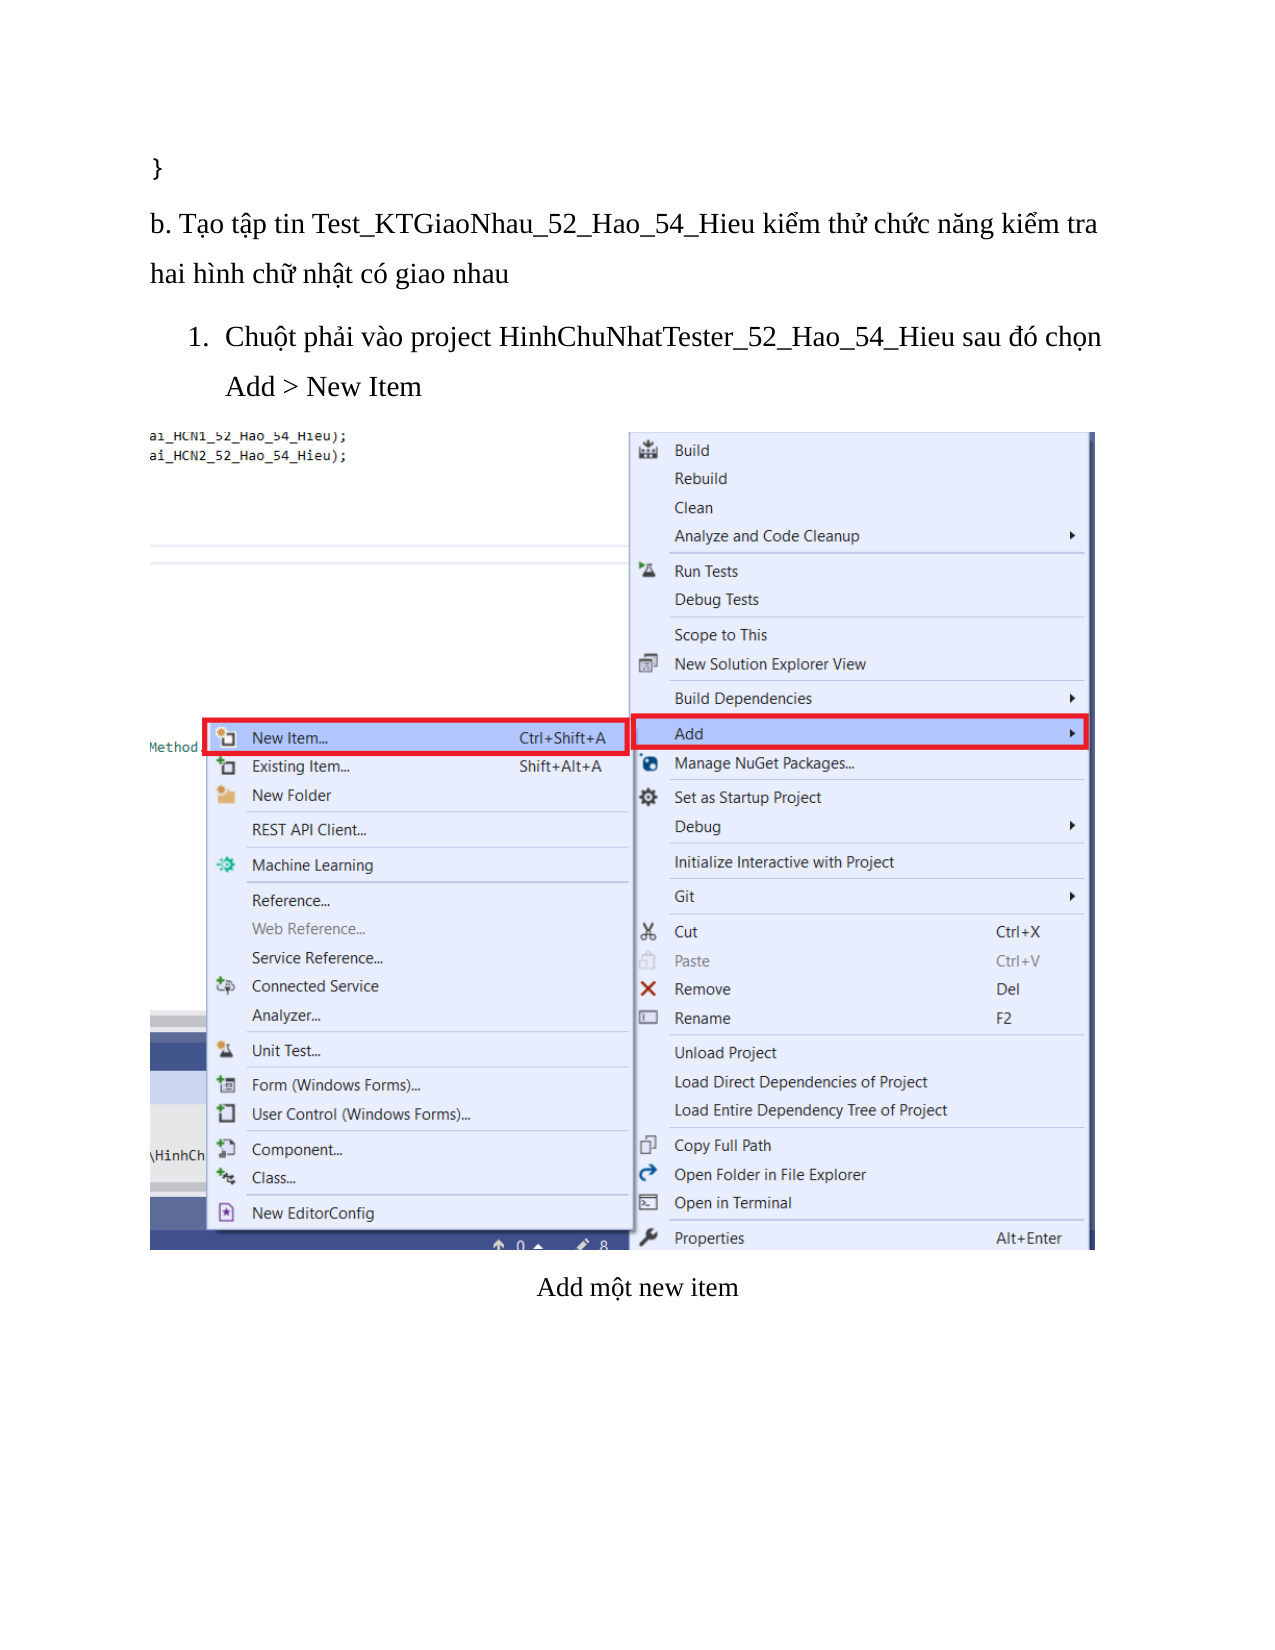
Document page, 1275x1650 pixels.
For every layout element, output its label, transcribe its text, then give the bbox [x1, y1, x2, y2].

subtitle b. Tạo tập tin Test_KTGiaoNhau_52_Hao_54_Hieu kiểm thử chức năng kiểm tra hai hình chữ nhật có giao nhau [150, 206, 1125, 290]
picture [150, 432, 1095, 1250]
text Add một new item [150, 1271, 1125, 1302]
text } [150, 150, 1125, 184]
subtitle Chuột phải vào project HinhChuNhatTester_52_Hao_54_Hieu sau đó chọn Add > New Item [187, 319, 1125, 403]
